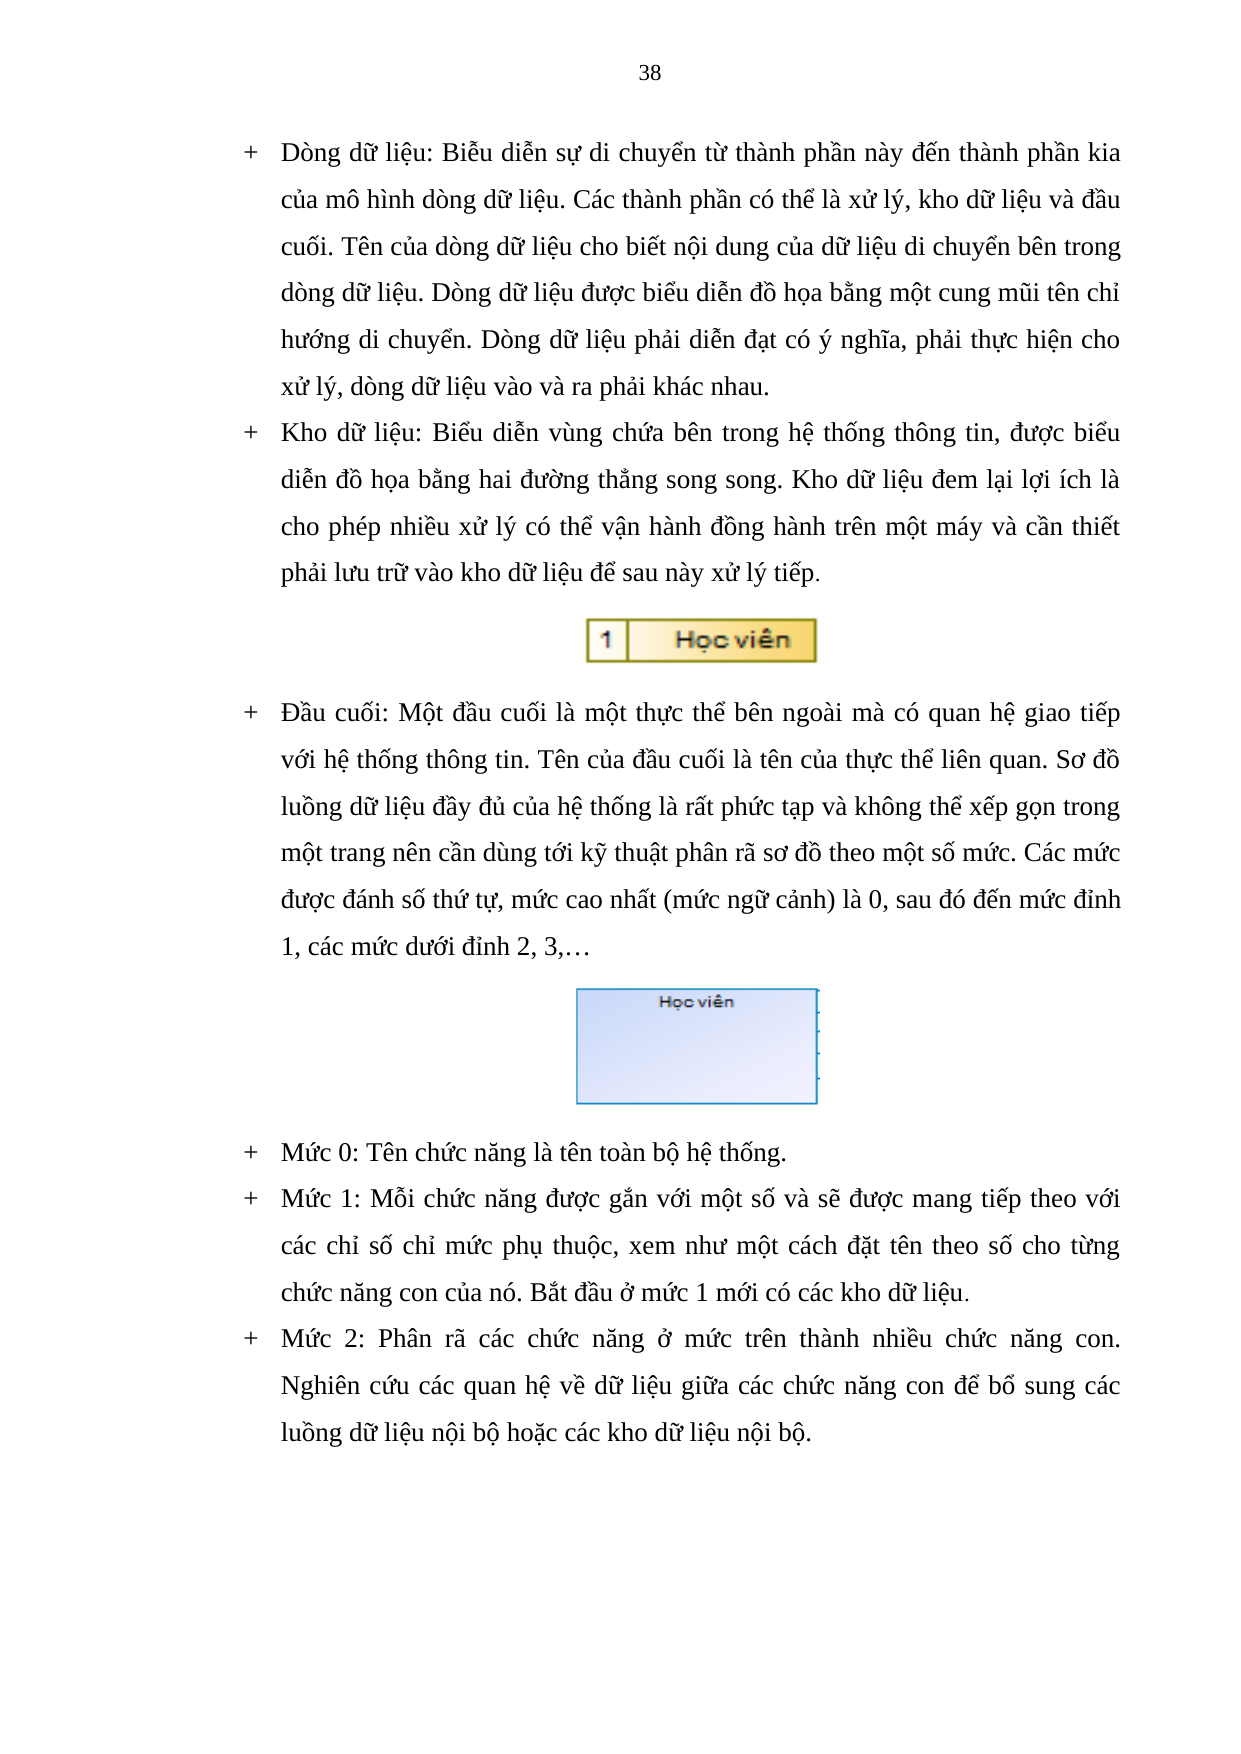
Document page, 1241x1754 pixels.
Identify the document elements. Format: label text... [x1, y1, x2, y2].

list Mức 0: Tên chức năng là tên toàn bộ hệ thống. [243, 1136, 1122, 1167]
picture [576, 612, 829, 673]
list Kho dữ liệu: Biểu diễn vùng chứa bên trong hệ thống thông tin, được biểu diễn đồ họa bằng hai đường thẳng song song. Kho dữ liệu đem lại lợi ích là cho phép nhiều xử lý có thể vận hành đồng hành trên một máy và cần thiết phải lưu trữ vào kho dữ liệu để sau này xử lý tiếp. [243, 416, 1122, 588]
list Mức 1: Mỗi chức năng được gắn với một số và sẽ được mang tiếp theo với các chỉ số chỉ mức phụ thuộc, xem như một cách đặt tên theo số cho từng chức năng con của nó. Bắt đầu ở mức 1 mới có các kho dữ liệu. [243, 1182, 1122, 1307]
list Dòng dữ liệu: Biễu diễn sự di chuyển từ thành phần này đến thành phần kia của mô hình dòng dữ liệu. Các thành phần có thể là xử lý, kho dữ liệu và đầu cuối. Tên của dòng dữ liệu cho biết nội dung của dữ liệu di chuyển bên trong dòng dữ liệu. Dòng dữ liệu được biểu diễn đồ họa bằng một cung mũi tên chỉ hướng di chuyển. Dòng dữ liệu phải diễn đạt có ý nghĩa, phải thực hiện cho xử lý, dòng dữ liệu vào và ra phải khác nhau. [243, 136, 1122, 401]
list Mức 2: Phân rã các chức năng ở mức trên thành nhiều chức năng con. Nghiên cứu các quan hệ về dữ liệu giữa các chức năng con để bổ sung các luồng dữ liệu nội bộ hoặc các kho dữ liệu nội bộ. [243, 1322, 1122, 1447]
picture [576, 976, 820, 1111]
list Đầu cuối: Một đầu cuối là một thực thể bên ngoài mà có quan hệ giao tiếp với hệ thống thông tin. Tên của đầu cuối là tên của thực thể liên quan. Sơ đồ luồng dữ liệu đầy đủ của hệ thống là rất phức tạp và không thể xếp gọn trong một trang nên cần dùng tới kỹ thuật phân rã sơ đồ theo một số mức. Các mức được đánh số thứ tự, mức cao nhất (mức ngữ cảnh) là 0, sau đó đến mức đỉnh 1, các mức dưới đỉnh 2, 3,… [243, 696, 1122, 961]
